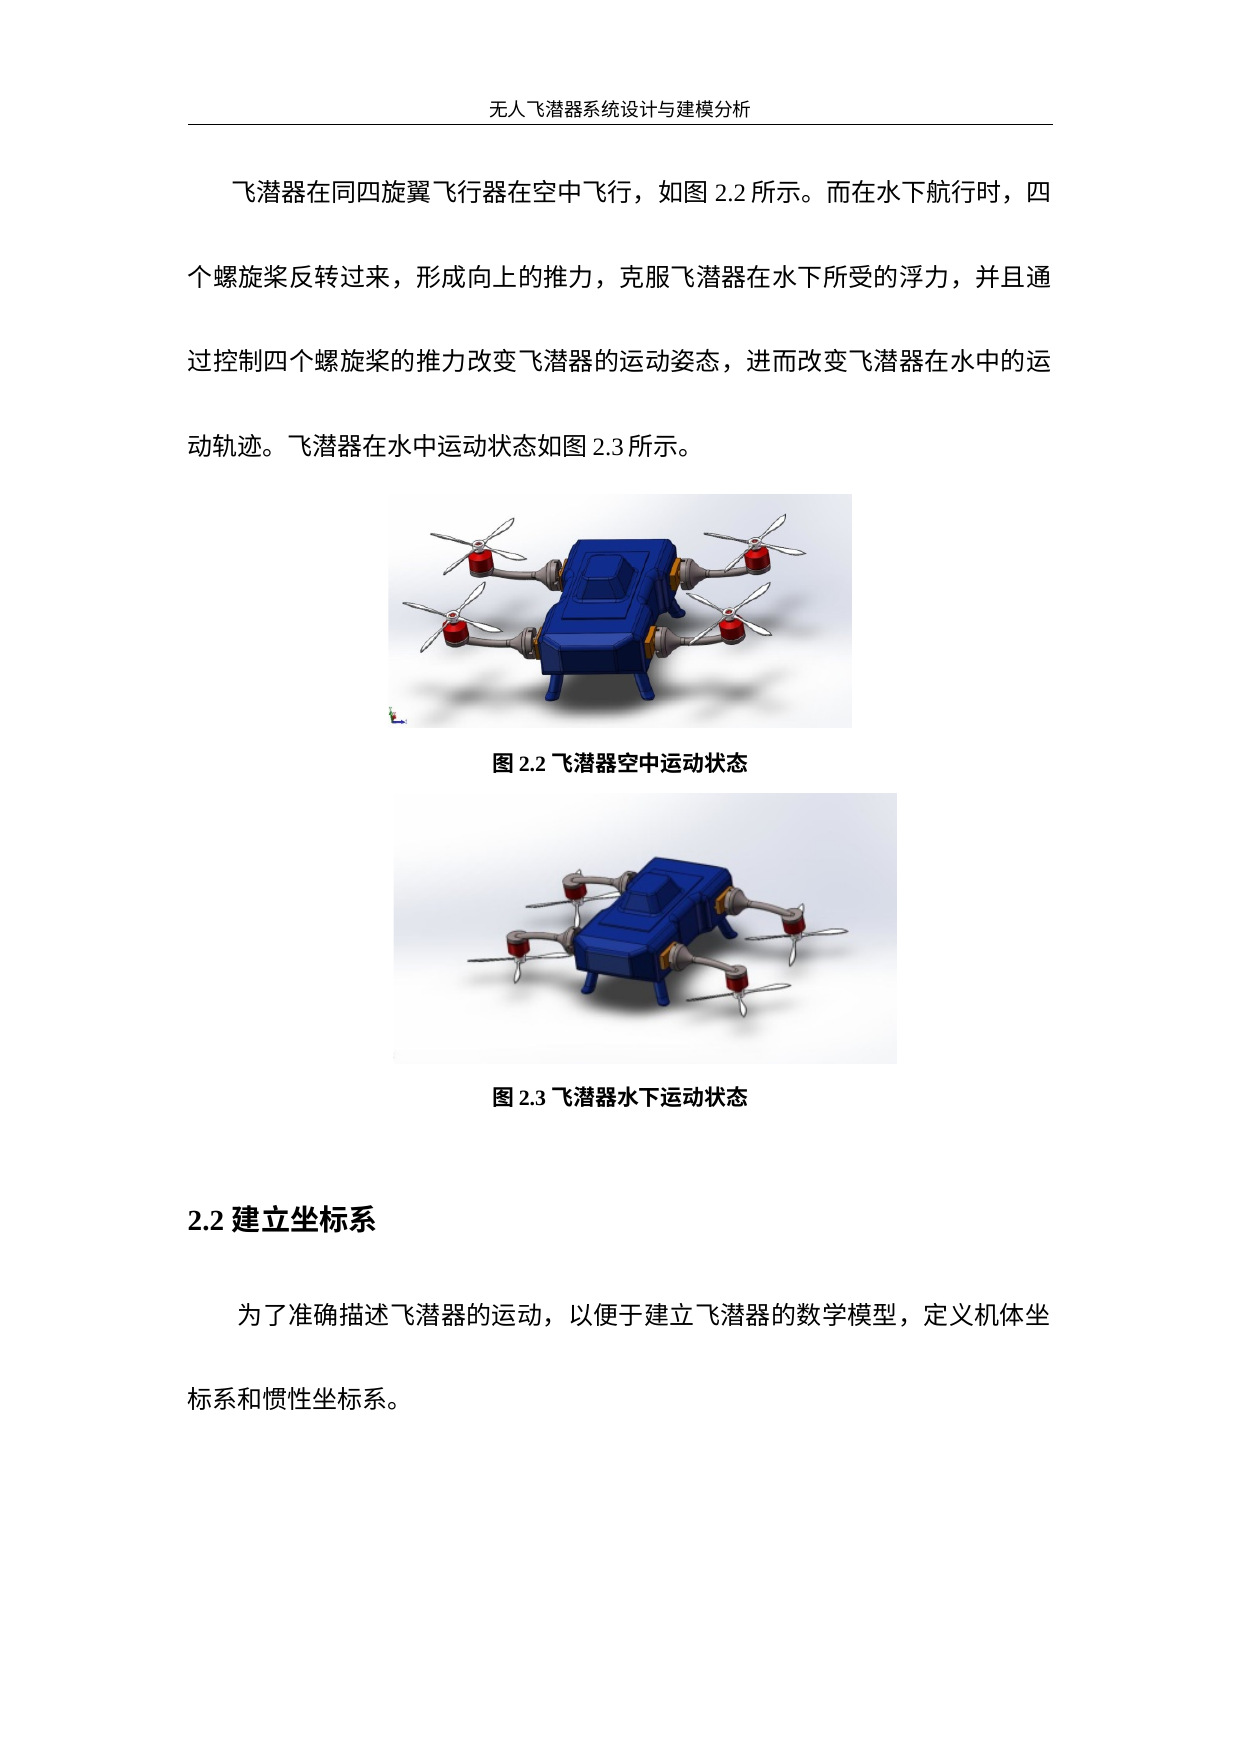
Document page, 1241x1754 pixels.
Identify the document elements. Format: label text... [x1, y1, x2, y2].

text 飞潜器在同四旋翼飞行器在空中飞行，如图2.2所示。而在水下航行时，四个螺旋桨反转过来，形成向上的推力，克服飞潜器在水下所受的浮力，并且通过控制四个螺旋桨的推力改变飞潜器的运动姿态，进而改变飞潜器在水中的运动轨迹。飞潜器在水中运动状态如图2.3所示。 [187, 156, 1053, 479]
text 为了准确描述飞潜器的运动，以便于建立飞潜器的数学模型，定义机体坐标系和惯性坐标系。 [187, 1279, 1053, 1432]
text 图2.2 飞潜器空中运动状态 [187, 745, 1053, 779]
picture [393, 793, 897, 1064]
text 图2.3 飞潜器水下运动状态 [187, 1078, 1053, 1112]
subtitle 2.2 建立坐标系 [187, 1184, 1053, 1252]
picture [388, 494, 852, 728]
